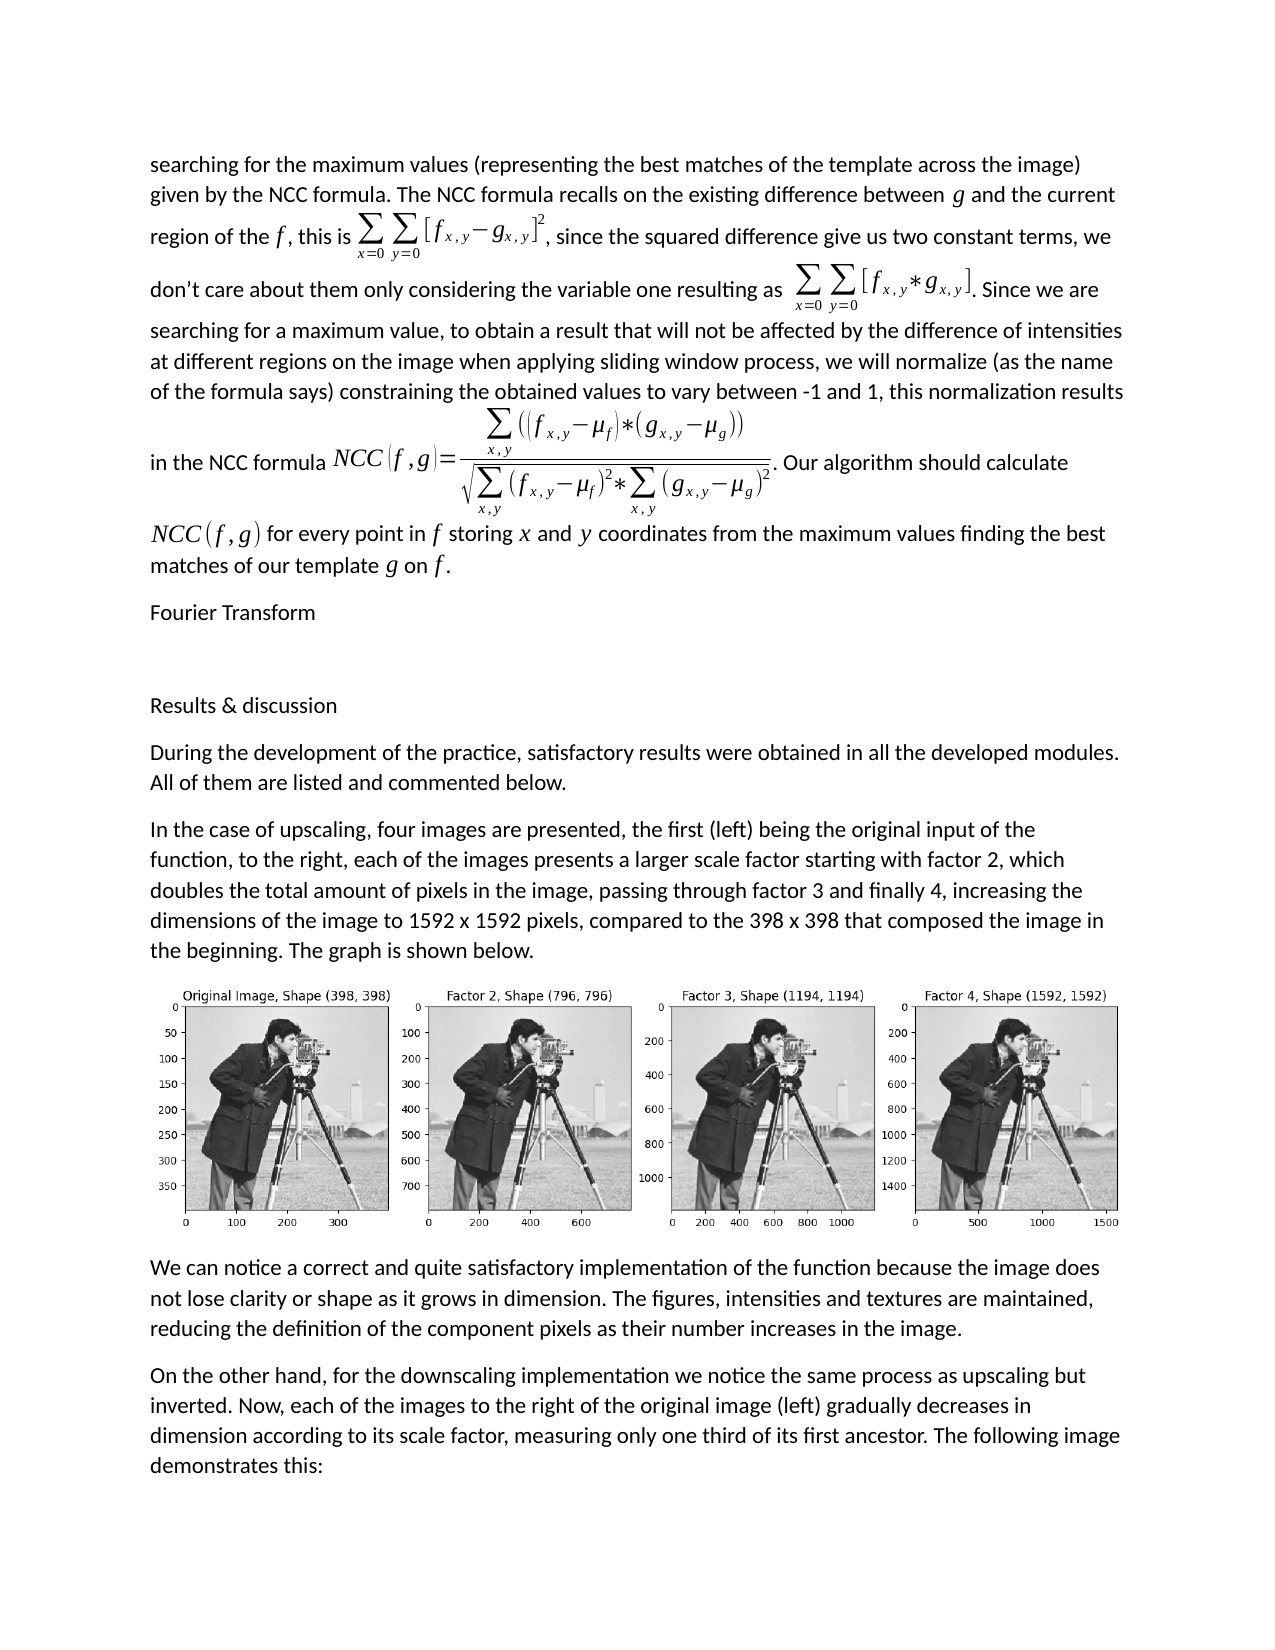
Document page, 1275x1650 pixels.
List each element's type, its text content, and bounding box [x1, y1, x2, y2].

text On the other hand, for the downscaling implementation we notice the same process as upscaling but inverted. Now, each of the images to the right of the original image (left) gradually decreases in dimension according to its scale factor, measuring only one third of its first ancestor. The following image demonstrates this: [150, 1361, 1125, 1479]
text Results & discussion [150, 691, 1125, 719]
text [150, 150, 1125, 579]
text Fourier Transform [150, 598, 1125, 626]
picture [150, 983, 1125, 1235]
text We can notice a correct and quite satisfactory implementation of the function because the image does not lose clarity or shape as it grows in dimension. The figures, intensities and textures are maintained, reducing the definition of the component pixels as their number increases in the image. [150, 1253, 1125, 1342]
text During the development of the practice, satisfactory results were obtained in all the developed modules. All of them are listed and commented below. [150, 738, 1125, 796]
text In the case of upscaling, four images are presented, the first (left) being the original input of the function, to the right, each of the images presents a larger scale factor starting with factor 2, which doubles the total amount of pixels in the image, passing through factor 3 and finally 4, increasing the dimensions of the image to 1592 x 1592 pixels, compared to the 398 x 398 that composed the image in the beginning. The graph is shown below. [150, 815, 1125, 964]
